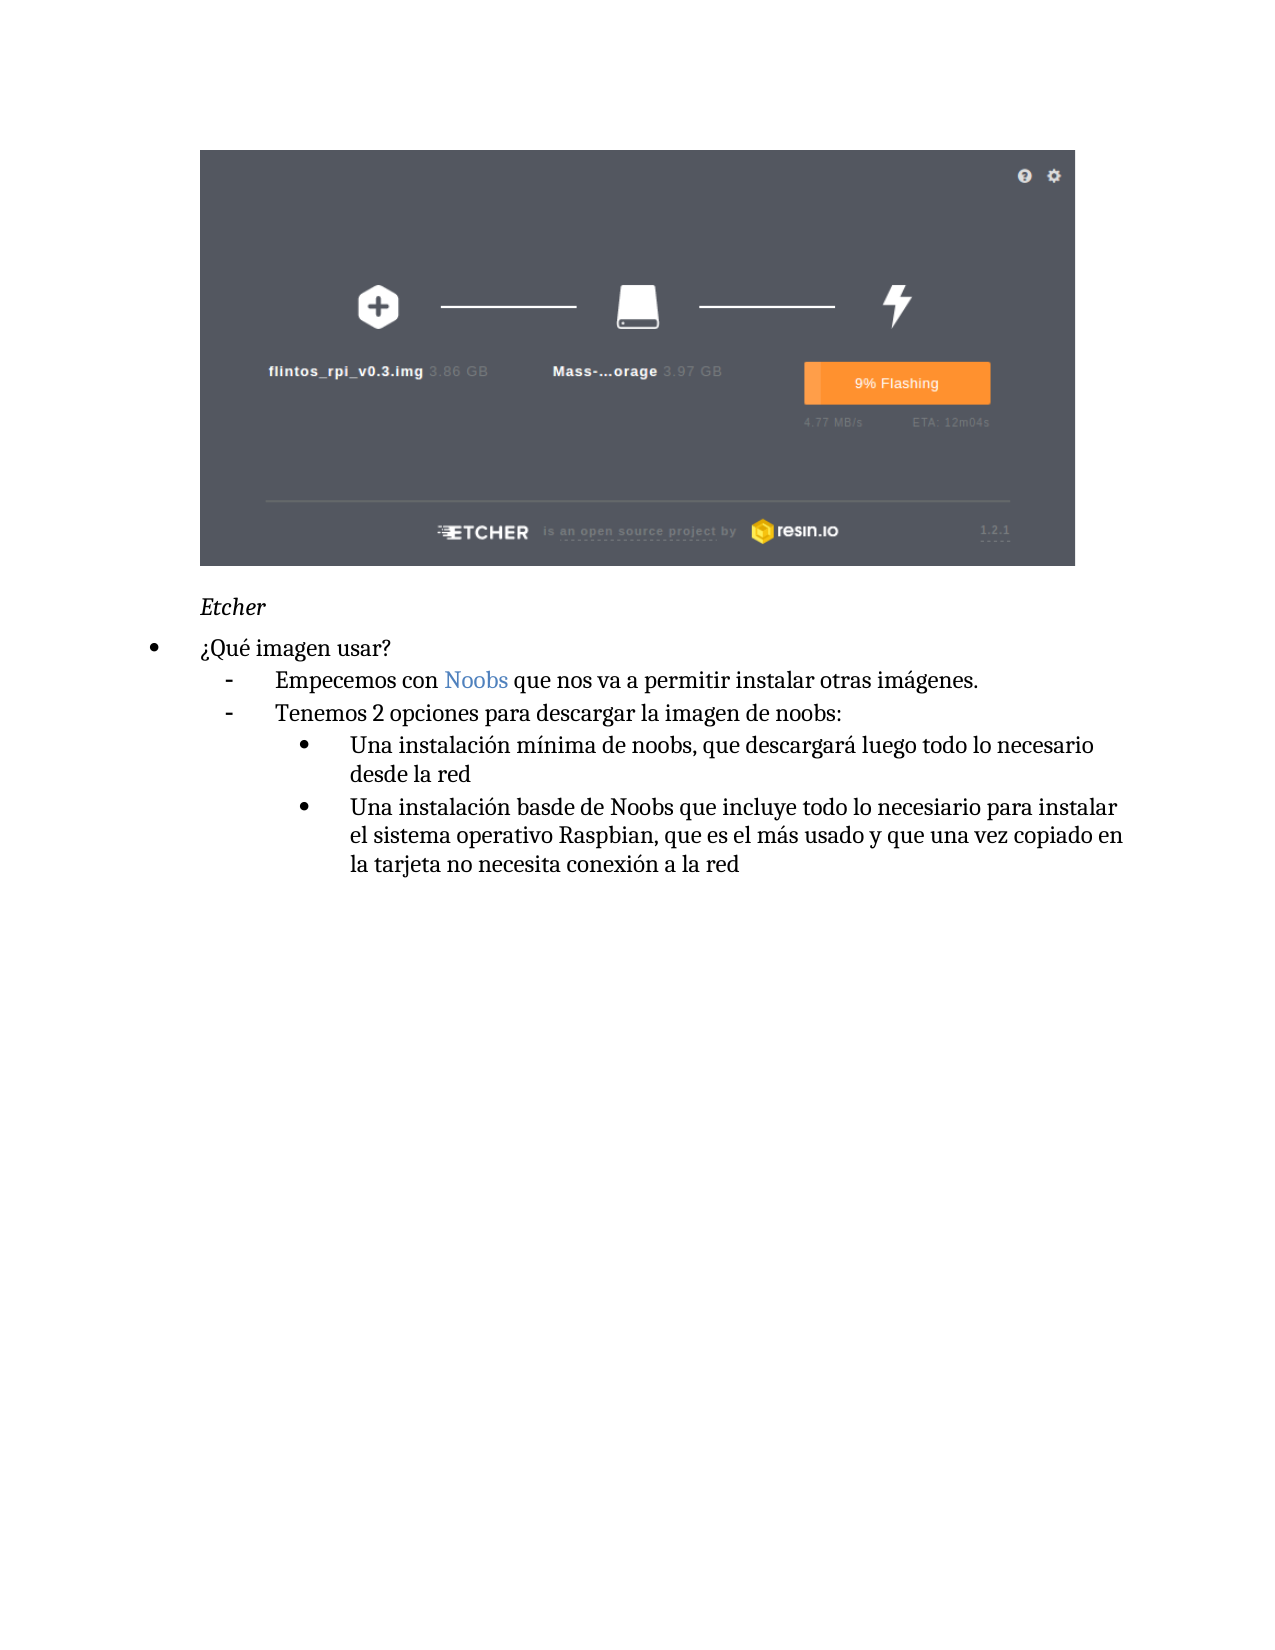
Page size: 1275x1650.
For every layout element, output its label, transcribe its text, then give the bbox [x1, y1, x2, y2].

list Empecemos con Noobs que nos va a permitir instalar otras imágenes. [225, 666, 1125, 695]
list Tenemos 2 opciones para descargar la imagen de noobs: [225, 699, 1125, 728]
list Una instalación mínima de noobs, que descargará luego todo lo necesario desde la red [300, 731, 1125, 789]
list Etcher [150, 593, 1125, 621]
picture [200, 150, 1075, 566]
list Una instalación basde de Noobs que incluye todo lo necesiario para instalar el sistema operativo Raspbian, que es el más usado y que una vez copiado en la tarjeta no necesita conexión a la red [300, 793, 1125, 879]
list ¿Qué imagen usar? [150, 634, 1125, 663]
